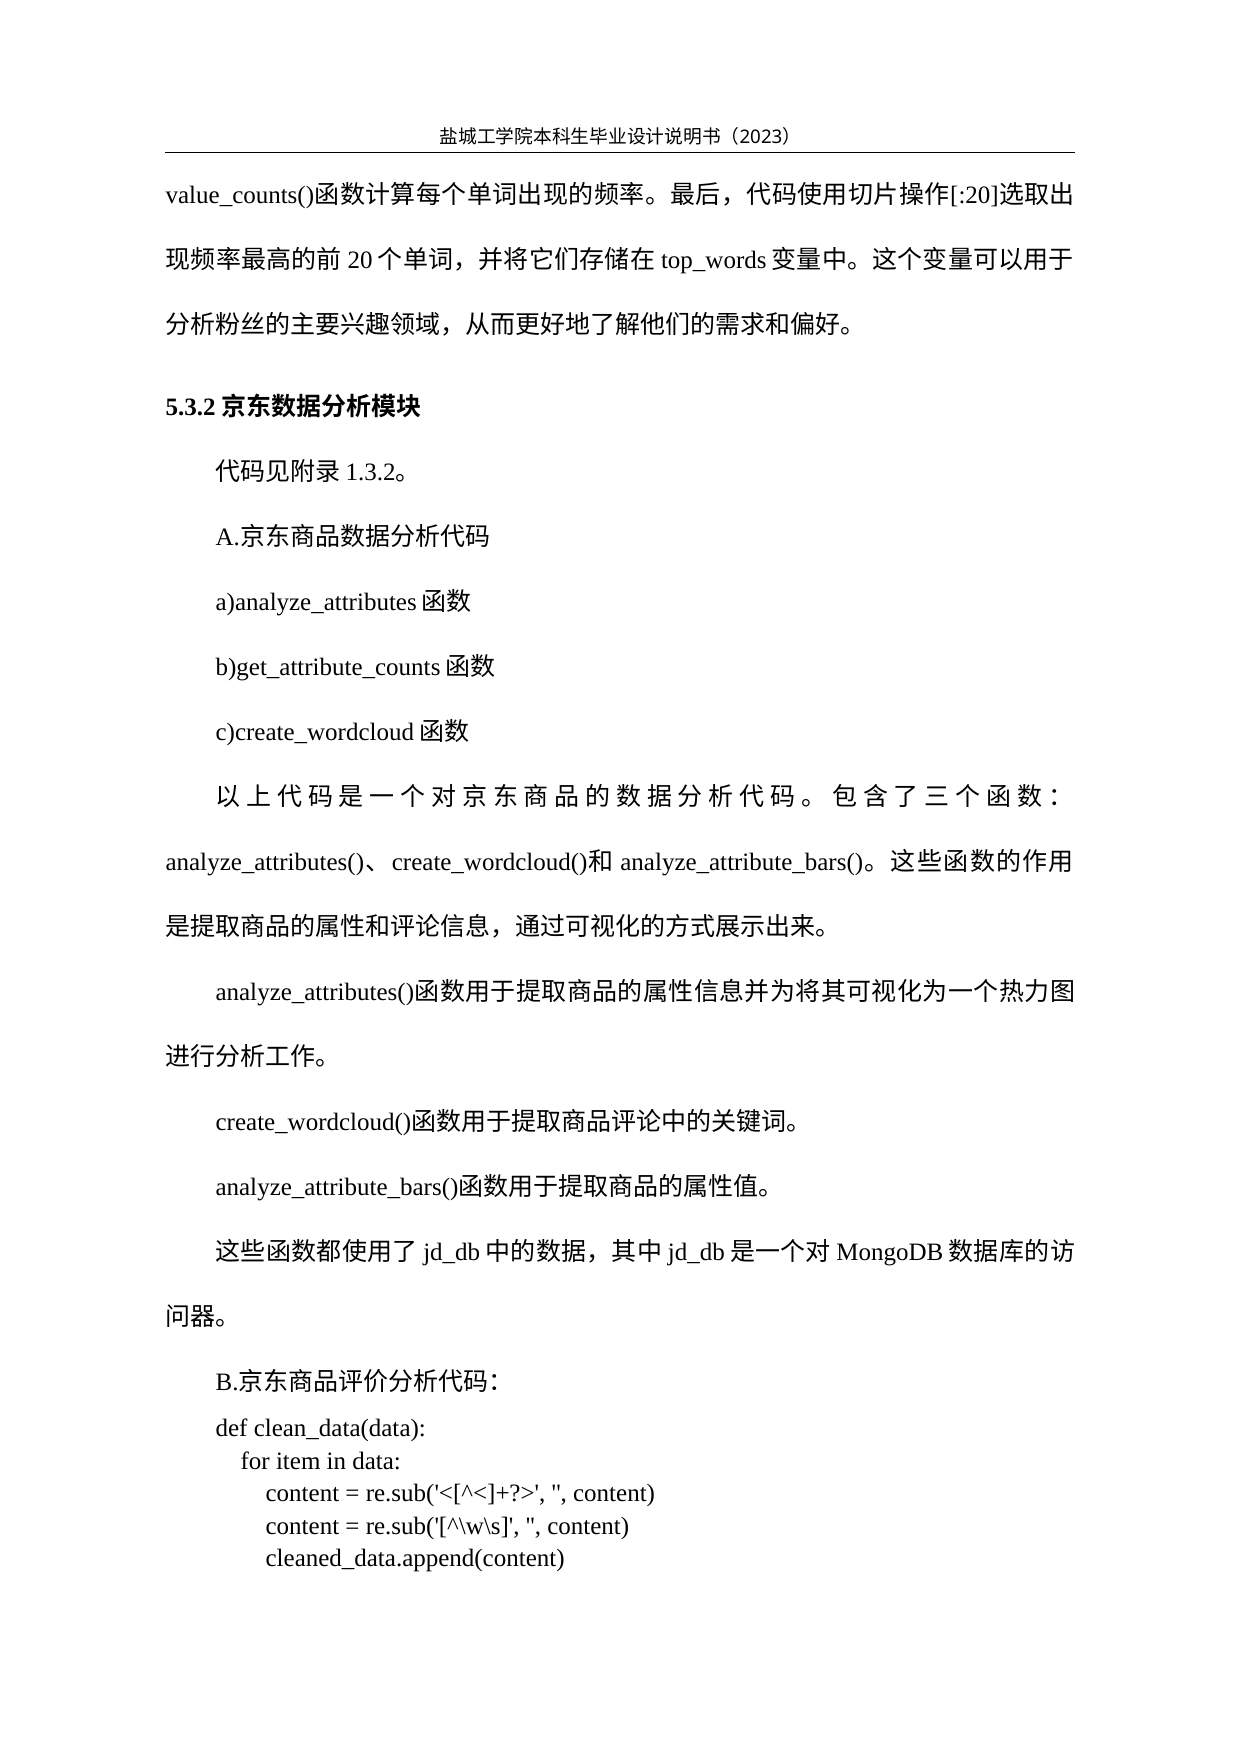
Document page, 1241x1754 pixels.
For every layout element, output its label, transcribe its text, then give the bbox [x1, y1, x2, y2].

text c)create_wordcloud函数 [165, 697, 1075, 762]
text a)analyze_attributes函数 [165, 567, 1075, 632]
text A.京东商品数据分析代码 [165, 502, 1075, 567]
text content = re.sub('<[^<]+?>', '', content) [165, 1477, 1075, 1509]
text analyze_attribute_bars()函数用于提取商品的属性值。 [165, 1152, 1075, 1217]
text for item in data: [165, 1444, 1075, 1477]
text def clean_data(data): [165, 1412, 1075, 1444]
text cleaned_data.append(content) [165, 1542, 1075, 1574]
text 代码见附录1.3.2。 [165, 437, 1075, 502]
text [165, 160, 1075, 355]
text B.京东商品评价分析代码： [165, 1347, 1075, 1412]
text content = re.sub('[^\w\s]', '', content) [165, 1509, 1075, 1542]
text b)get_attribute_counts函数 [165, 632, 1075, 697]
text create_wordcloud()函数用于提取商品评论中的关键词。 [165, 1087, 1075, 1152]
text 以上代码是一个对京东商品的数据分析代码。包含了三个函数：analyze_attributes()、create_wordcloud()和analyze_attribute_bars()。这些函数的作用是提取商品的属性和评论信息，通过可视化的方式展示出来。 [165, 762, 1075, 957]
subtitle 5.3.2 京东数据分析模块 [165, 372, 1075, 437]
text 这些函数都使用了jd_db中的数据，其中jd_db是一个对MongoDB数据库的访问器。 [165, 1217, 1075, 1347]
text analyze_attributes()函数用于提取商品的属性信息并为将其可视化为一个热力图进行分析工作。 [165, 957, 1075, 1087]
